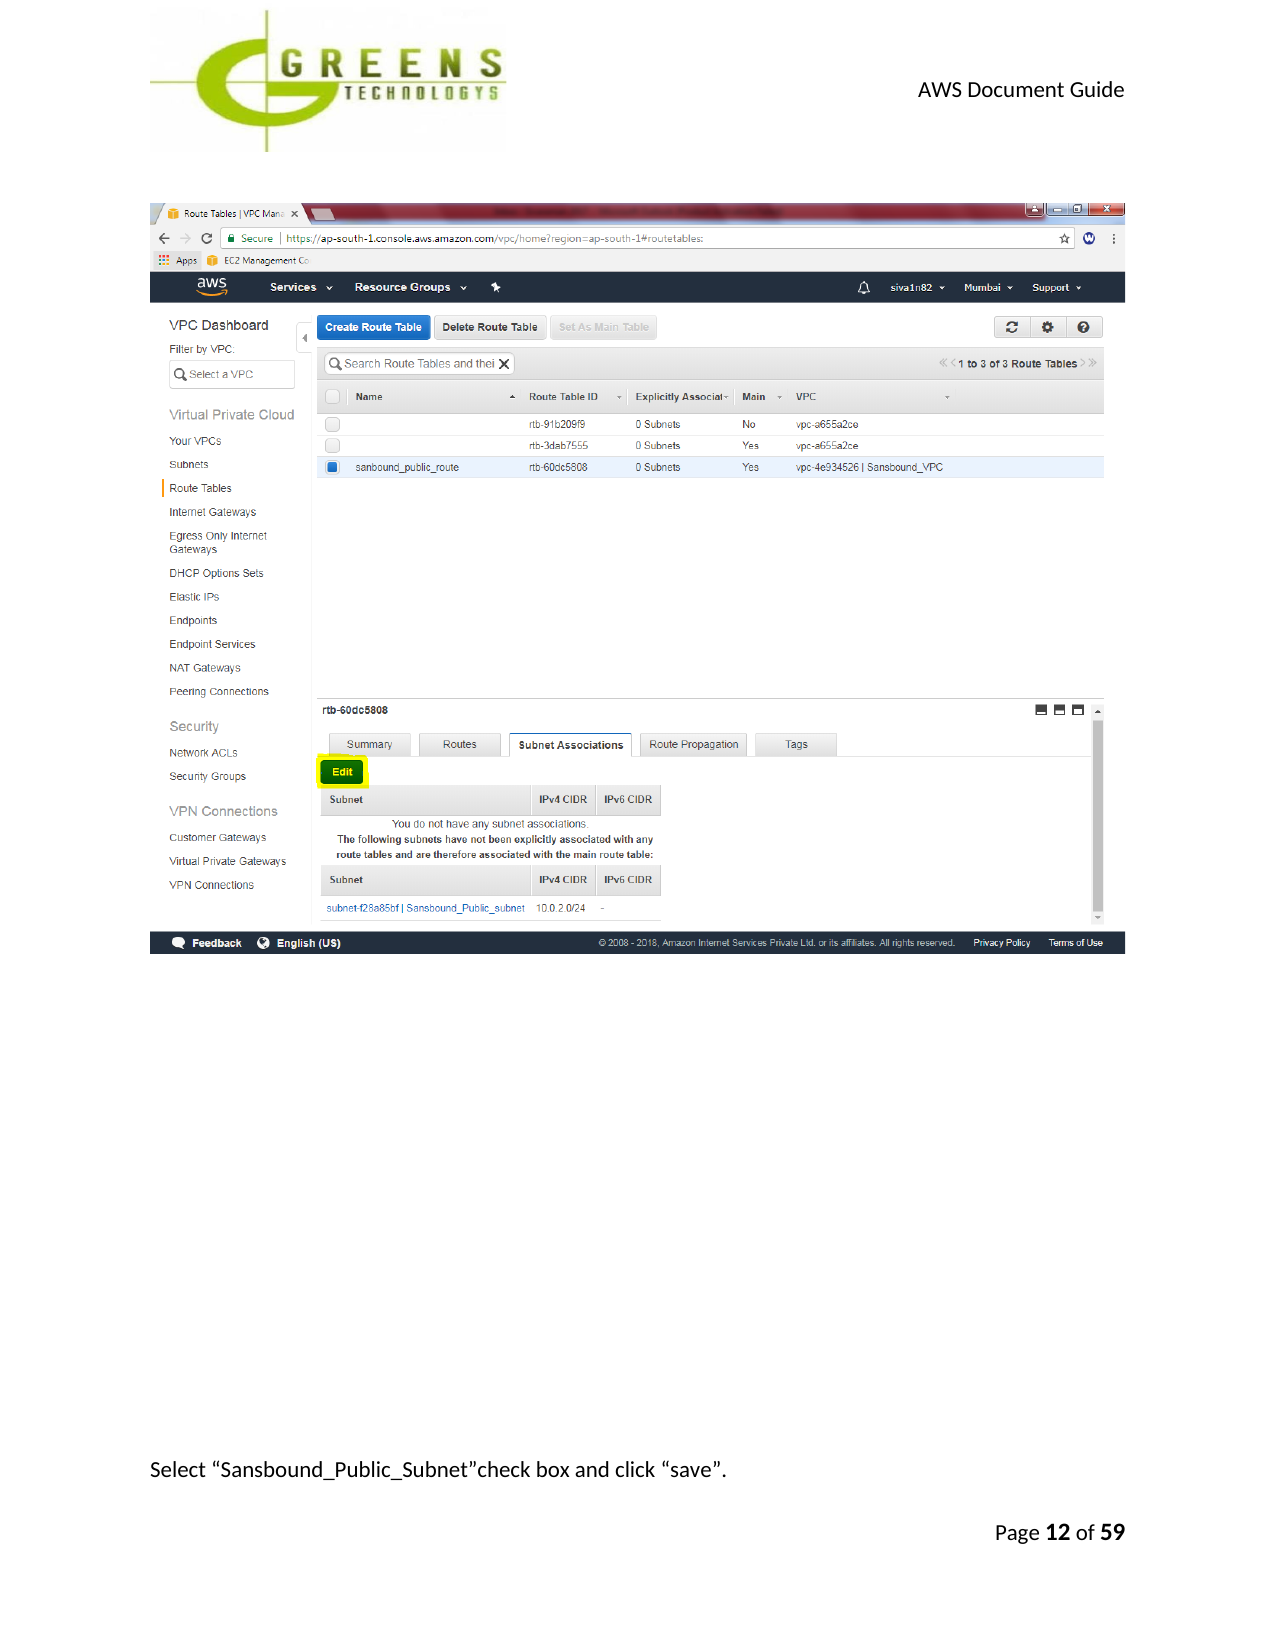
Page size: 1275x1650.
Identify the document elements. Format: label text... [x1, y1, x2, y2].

picture [150, 203, 1125, 954]
picture [150, 0, 507, 152]
text Select “Sansbound_Public_Subnet”check box and click “save”. [150, 1455, 1125, 1483]
